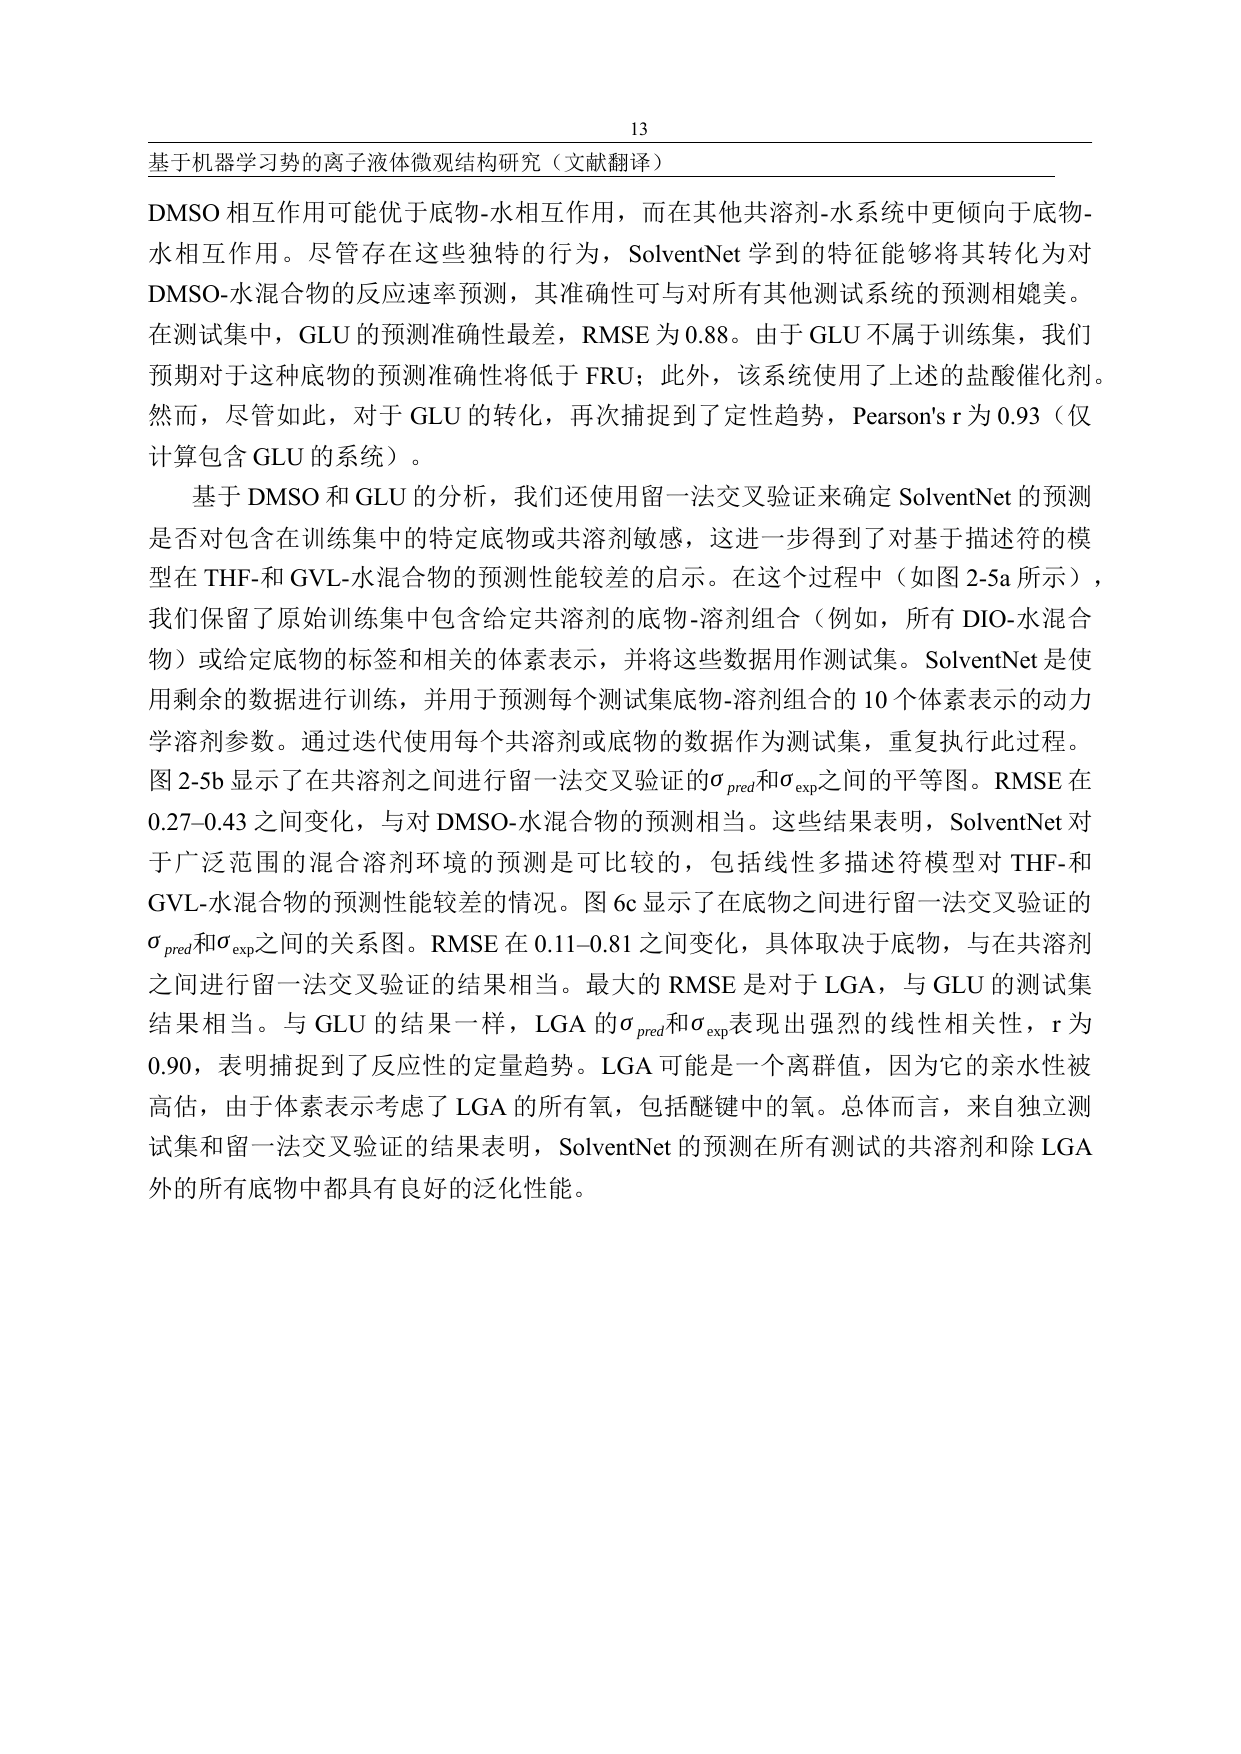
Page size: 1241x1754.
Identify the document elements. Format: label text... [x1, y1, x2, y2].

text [148, 196, 1092, 472]
text 基于DMSO和GLU的分析，我们还使用留一法交叉验证来确定SolventNet的预测是否对包含在训练集中的特定底物或共溶剂敏感，这进一步得到了对基于描述符的模型在THF-和GVL-水混合物的预测性能较差的启示。在这个过程中（如图2-5a所示），我们保留了原始训练集中包含给定共溶剂的底物-溶剂组合（例如，所有DIO-水混合物）或给定底物的标签和相关的体素表示，并将这些数据用作测试集。SolventNet是使用剩余的数据进行训练，并用于预测每个测试集底物-溶剂组合的10个体素表示的动力学溶剂参数。通过迭代使用每个共溶剂或底物的数据作为测试集，重复执行此过程。图2-5b显示了在共溶剂之间进行留一法交叉验证的和之间的平等图。RMSE在0.27–0.43之间变化，与对DMSO-水混合物的预测相当。这些结果表明，SolventNet对于广泛范围的混合溶剂环境的预测是可比较的，包括线性多描述符模型对THF-和GVL-水混合物的预测性能较差的情况。图6c显示了在底物之间进行留一法交叉验证的和之间的关系图。RMSE在0.11–0.81之间变化，具体取决于底物，与在共溶剂之间进行留一法交叉验证的结果相当。最大的RMSE是对于LGA，与GLU的测试集结果相当。与GLU的结果一样，LGA的和表现出强烈的线性相关性，r为0.90，表明捕捉到了反应性的定量趋势。LGA可能是一个离群值，因为它的亲水性被高估，由于体素表示考虑了LGA的所有氧，包括醚键中的氧。总体而言，来自独立测试集和留一法交叉验证的结果表明，SolventNet的预测在所有测试的共溶剂和除LGA外的所有底物中都具有良好的泛化性能。 [148, 479, 1092, 1203]
